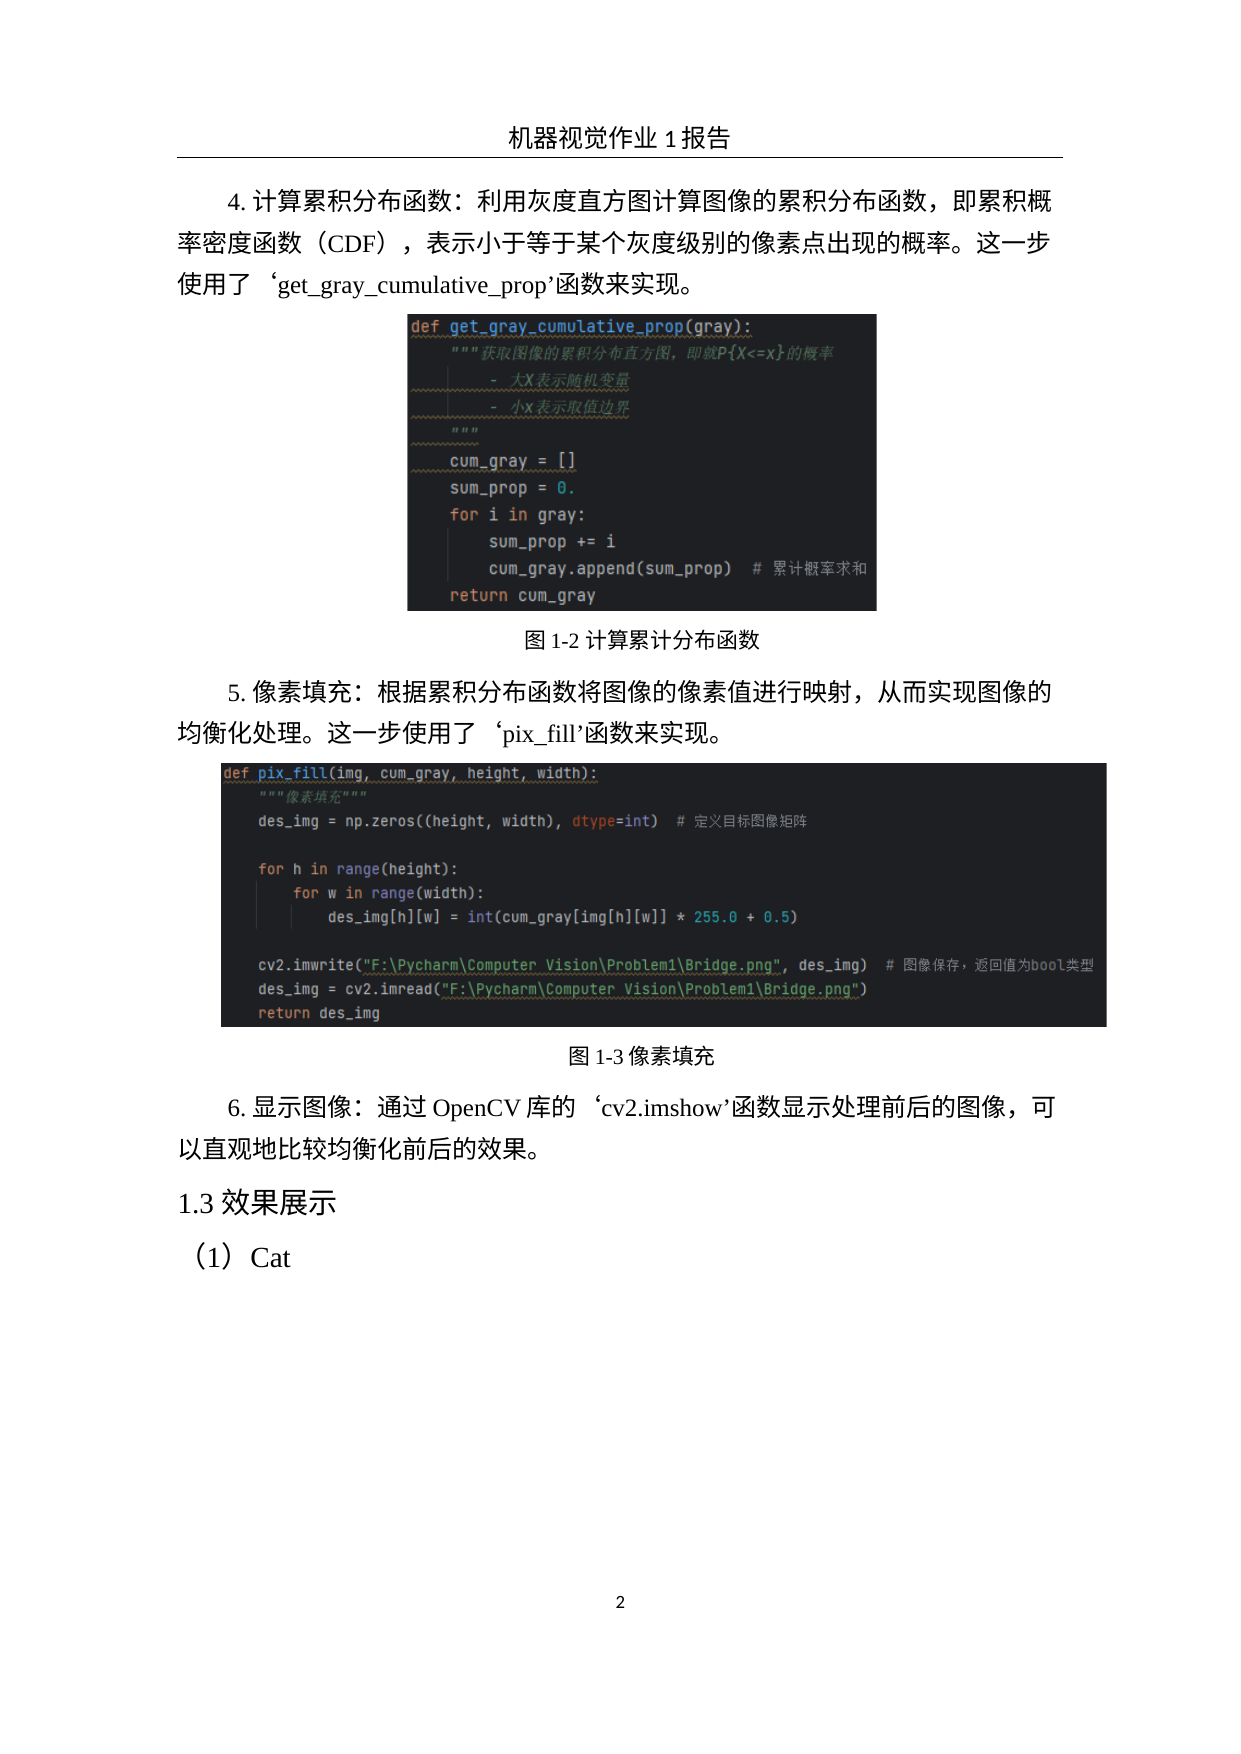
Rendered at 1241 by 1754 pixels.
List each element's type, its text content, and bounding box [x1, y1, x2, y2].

text 4. 计算累积分布函数：利用灰度直方图计算图像的累积分布函数，即累积概率密度函数（CDF），表示小于等于某个灰度级别的像素点出现的概率。这一步使用了‘get_gray_cumulative_prop’函数来实现。 [177, 177, 1063, 302]
picture [407, 314, 877, 611]
picture [221, 763, 1107, 1027]
text 6. 显示图像：通过OpenCV库的‘cv2.imshow’函数显示处理前后的图像，可以直观地比较均衡化前后的效果。 [177, 1083, 1063, 1167]
text 5. 像素填充：根据累积分布函数将图像的像素值进行映射，从而实现图像的均衡化处理。这一步使用了‘pix_fill’函数来实现。 [177, 668, 1063, 751]
text 1.3 效果展示 [177, 1179, 1063, 1222]
text 图1-2 计算累计分布函数 [177, 623, 1063, 655]
text 图1-3像素填充 [177, 1039, 1063, 1071]
text （1）Cat [177, 1234, 1063, 1276]
